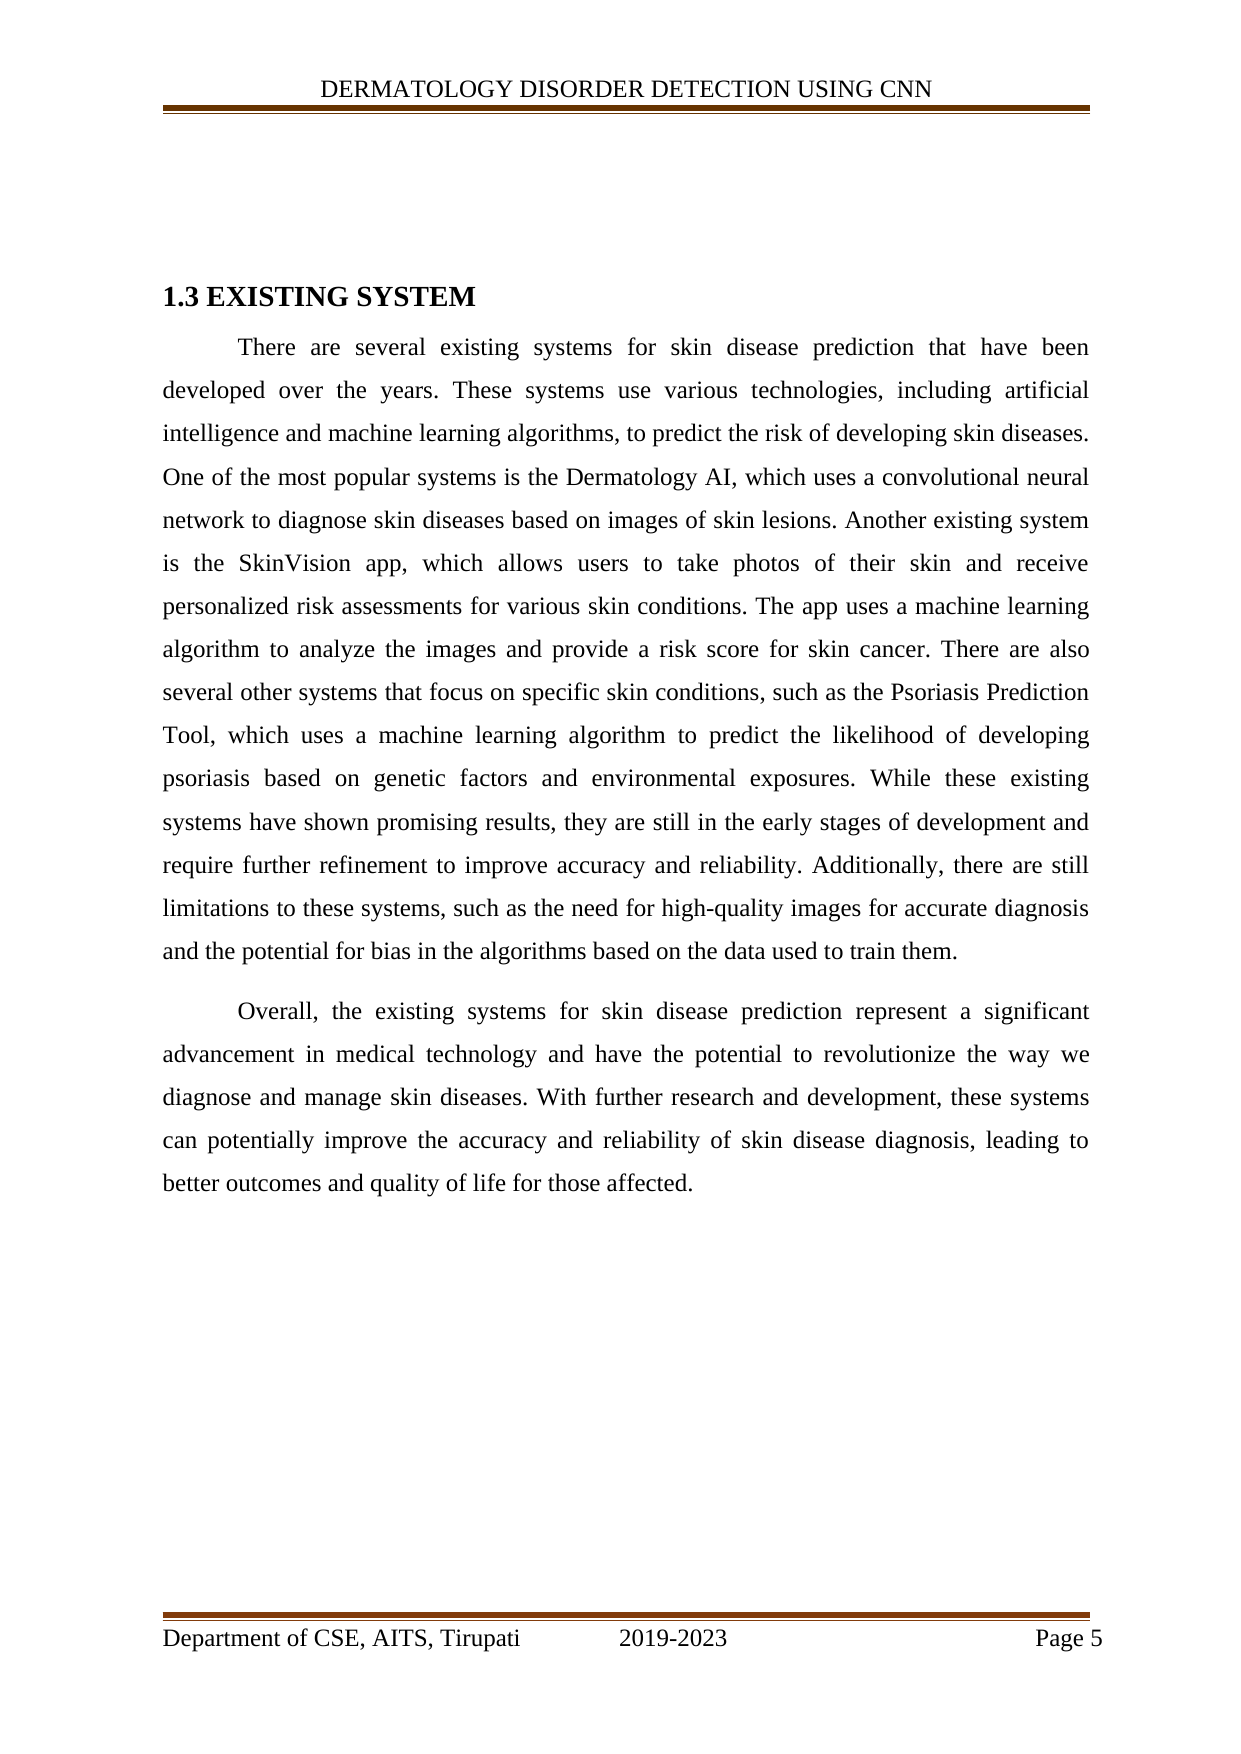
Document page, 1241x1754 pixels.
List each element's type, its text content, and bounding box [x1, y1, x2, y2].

text 1.3 EXISTING SYSTEM [162, 279, 1090, 313]
text There are several existing systems for skin disease prediction that have been developed over the years. These systems use various technologies, including artificial intelligence and machine learning algorithms, to predict the risk of developing skin diseases. One of the most popular systems is the Dermatology AI, which uses a convolutional neural network to diagnose skin diseases based on images of skin lesions. Another existing system is the SkinVision app, which allows users to take photos of their skin and receive personalized risk assessments for various skin conditions. The app uses a machine learning algorithm to analyze the images and provide a risk score for skin cancer. There are also several other systems that focus on specific skin conditions, such as the Psoriasis Prediction Tool, which uses a machine learning algorithm to predict the likelihood of developing psoriasis based on genetic factors and environmental exposures. While these existing systems have shown promising results, they are still in the early stages of development and require further refinement to improve accuracy and reliability. Additionally, there are still limitations to these systems, such as the need for high-quality images for accurate diagnosis and the potential for bias in the algorithms based on the data used to train them. [162, 332, 1090, 965]
text Overall, the existing systems for skin disease prediction represent a significant advancement in medical technology and have the potential to revolutionize the way we diagnose and manage skin diseases. With further research and development, these systems can potentially improve the accuracy and reliability of skin disease diagnosis, leading to better outcomes and quality of life for those affected. [162, 996, 1090, 1197]
